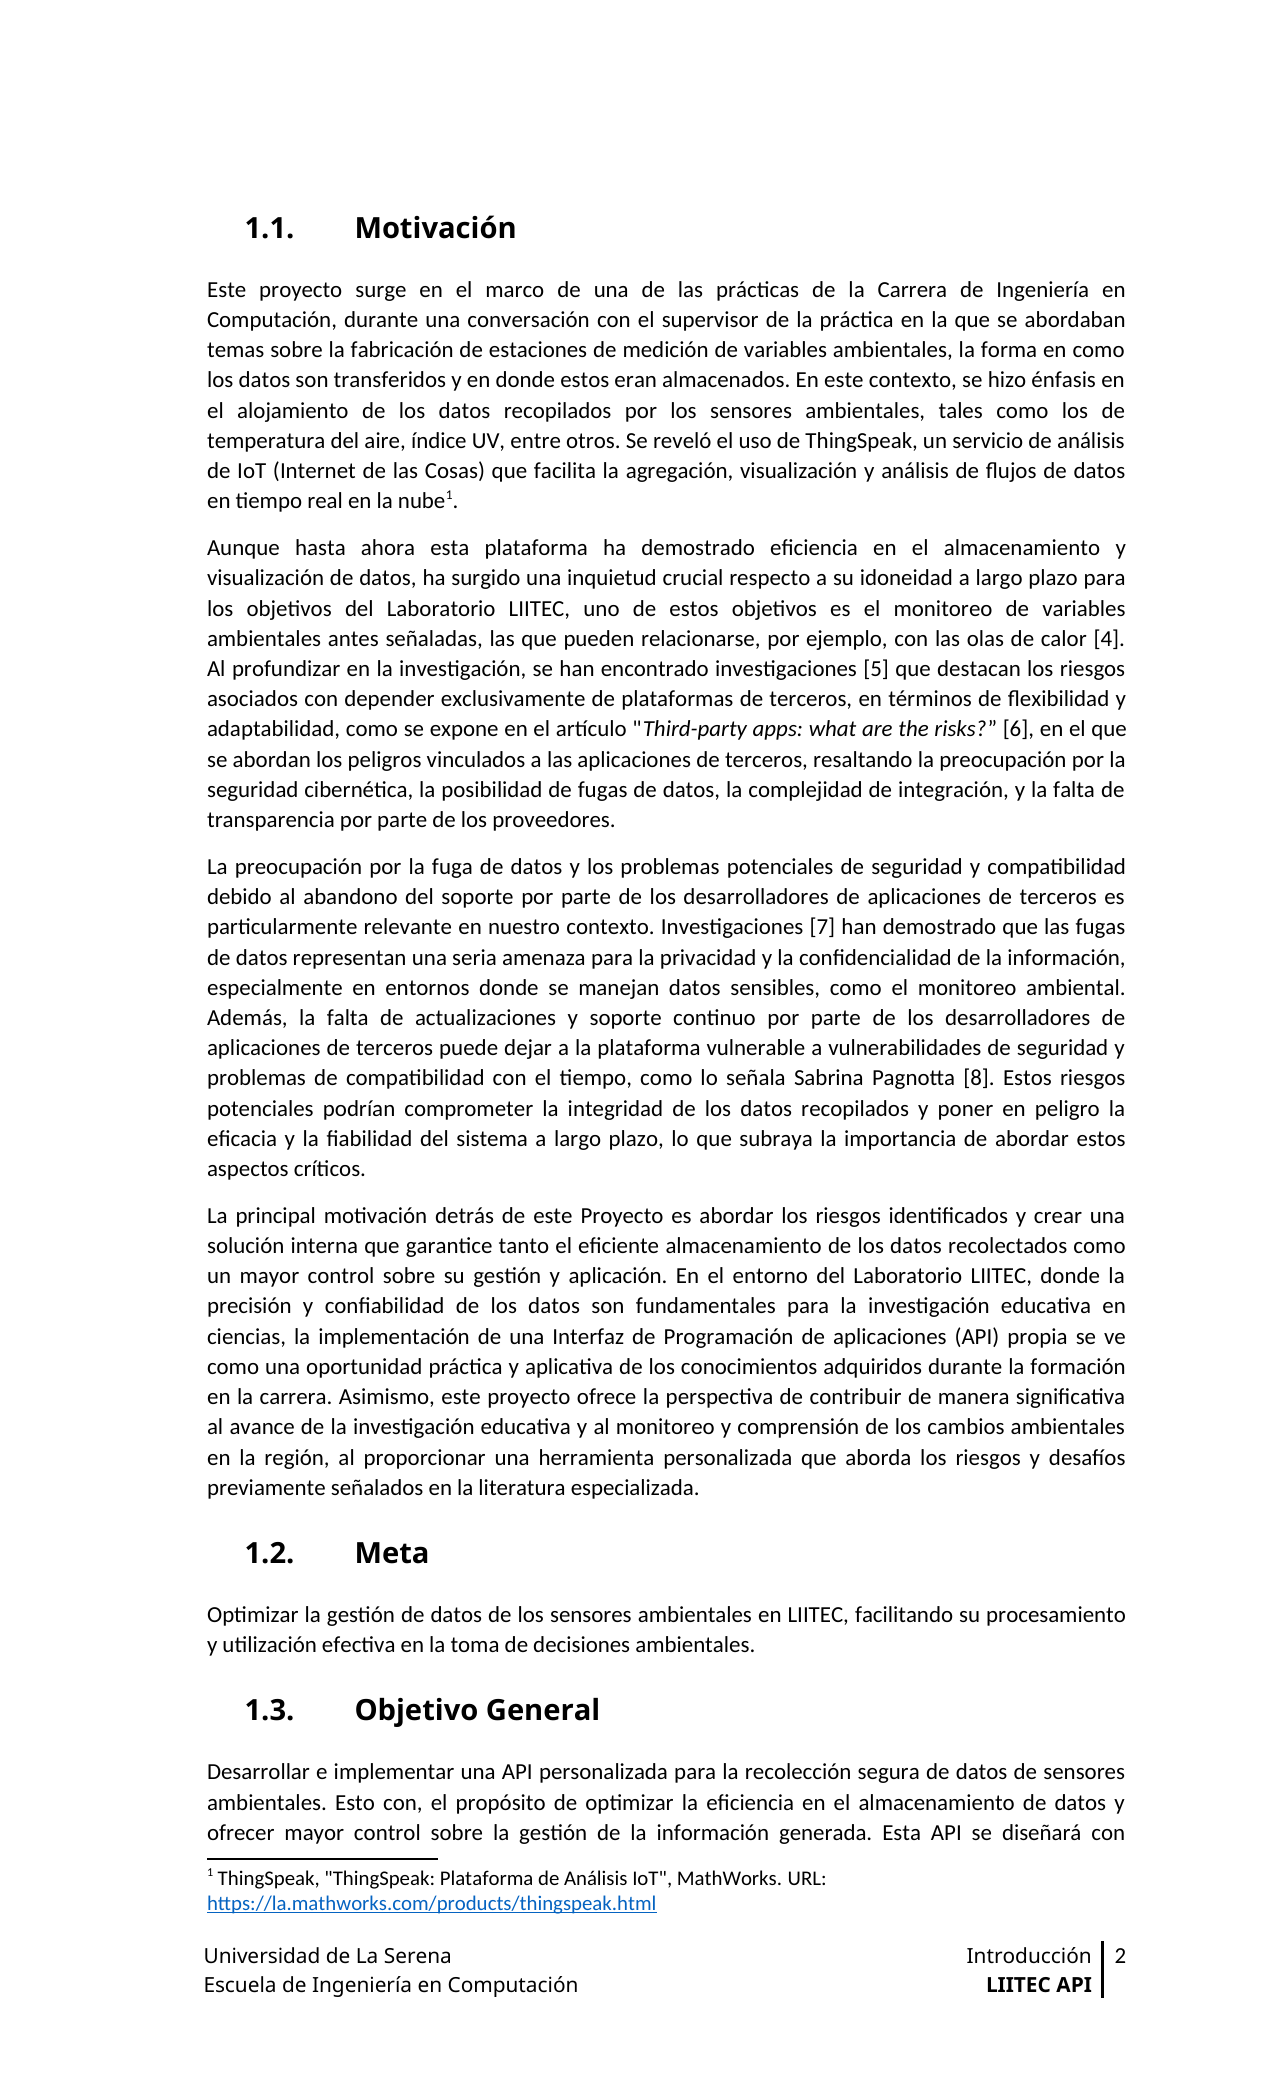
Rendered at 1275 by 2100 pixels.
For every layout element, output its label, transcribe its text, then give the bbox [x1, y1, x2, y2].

subtitle Meta [244, 1532, 1127, 1572]
text Este proyecto surge en el marco de una de las prácticas de la Carrera de Ingeniería en Computación, durante una conversación con el supervisor de la práctica en la que se abordaban temas sobre la fabricación de estaciones de medición de variables ambientales, la forma en como los datos son transferidos y en donde estos eran almacenados. En este contexto, se hizo énfasis en el alojamiento de los datos recopilados por los sensores ambientales, tales como los de temperatura del aire, índice UV, entre otros. Se reveló el uso de ThingSpeak, un servicio de análisis de IoT (Internet de las Cosas) que facilita la agregación, visualización y análisis de flujos de datos en tiempo real en la nube. [207, 275, 1127, 514]
text La preocupación por la fuga de datos y los problemas potenciales de seguridad y compatibilidad debido al abandono del soporte por parte de los desarrolladores de aplicaciones de terceros es particularmente relevante en nuestro contexto. Investigaciones [7] han demostrado que las fugas de datos representan una seria amenaza para la privacidad y la confidencialidad de la información, especialmente en entornos donde se manejan datos sensibles, como el monitoreo ambiental. Además, la falta de actualizaciones y soporte continuo por parte de los desarrolladores de aplicaciones de terceros puede dejar a la plataforma vulnerable a vulnerabilidades de seguridad y problemas de compatibilidad con el tiempo, como lo señala Sabrina Pagnotta [8]. Estos riesgos potenciales podrían comprometer la integridad de los datos recopilados y poner en peligro la eficacia y la fiabilidad del sistema a largo plazo, lo que subraya la importancia de abordar estos aspectos críticos. [207, 852, 1127, 1182]
text La principal motivación detrás de este Proyecto es abordar los riesgos identificados y crear una solución interna que garantice tanto el eficiente almacenamiento de los datos recolectados como un mayor control sobre su gestión y aplicación. En el entorno del Laboratorio LIITEC, donde la precisión y confiabilidad de los datos son fundamentales para la investigación educativa en ciencias, la implementación de una Interfaz de Programación de aplicaciones (API) propia se ve como una oportunidad práctica y aplicativa de los conocimientos adquiridos durante la formación en la carrera. Asimismo, este proyecto ofrece la perspectiva de contribuir de manera significativa al avance de la investigación educativa y al monitoreo y comprensión de los cambios ambientales en la región, al proporcionar una herramienta personalizada que aborda los riesgos y desafíos previamente señalados en la literatura especializada. [207, 1201, 1127, 1501]
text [207, 1757, 1127, 1846]
text Aunque hasta ahora esta plataforma ha demostrado eficiencia en el almacenamiento y visualización de datos, ha surgido una inquietud crucial respecto a su idoneidad a largo plazo para los objetivos del Laboratorio LIITEC, uno de estos objetivos es el monitoreo de variables ambientales antes señaladas, las que pueden relacionarse, por ejemplo, con las olas de calor [4]. Al profundizar en la investigación, se han encontrado investigaciones [5] que destacan los riesgos asociados con depender exclusivamente de plataformas de terceros, en términos de flexibilidad y adaptabilidad, como se expone en el artículo "Third-party apps: what are the risks?” [6], en el que se abordan los peligros vinculados a las aplicaciones de terceros, resaltando la preocupación por la seguridad cibernética, la posibilidad de fugas de datos, la complejidad de integración, y la falta de transparencia por parte de los proveedores. [207, 533, 1127, 833]
subtitle Objetivo General [244, 1689, 1127, 1729]
subtitle Motivación [244, 207, 1127, 247]
text Optimizar la gestión de datos de los sensores ambientales en LIITEC, facilitando su procesamiento y utilización efectiva en la toma de decisiones ambientales. [207, 1600, 1127, 1658]
